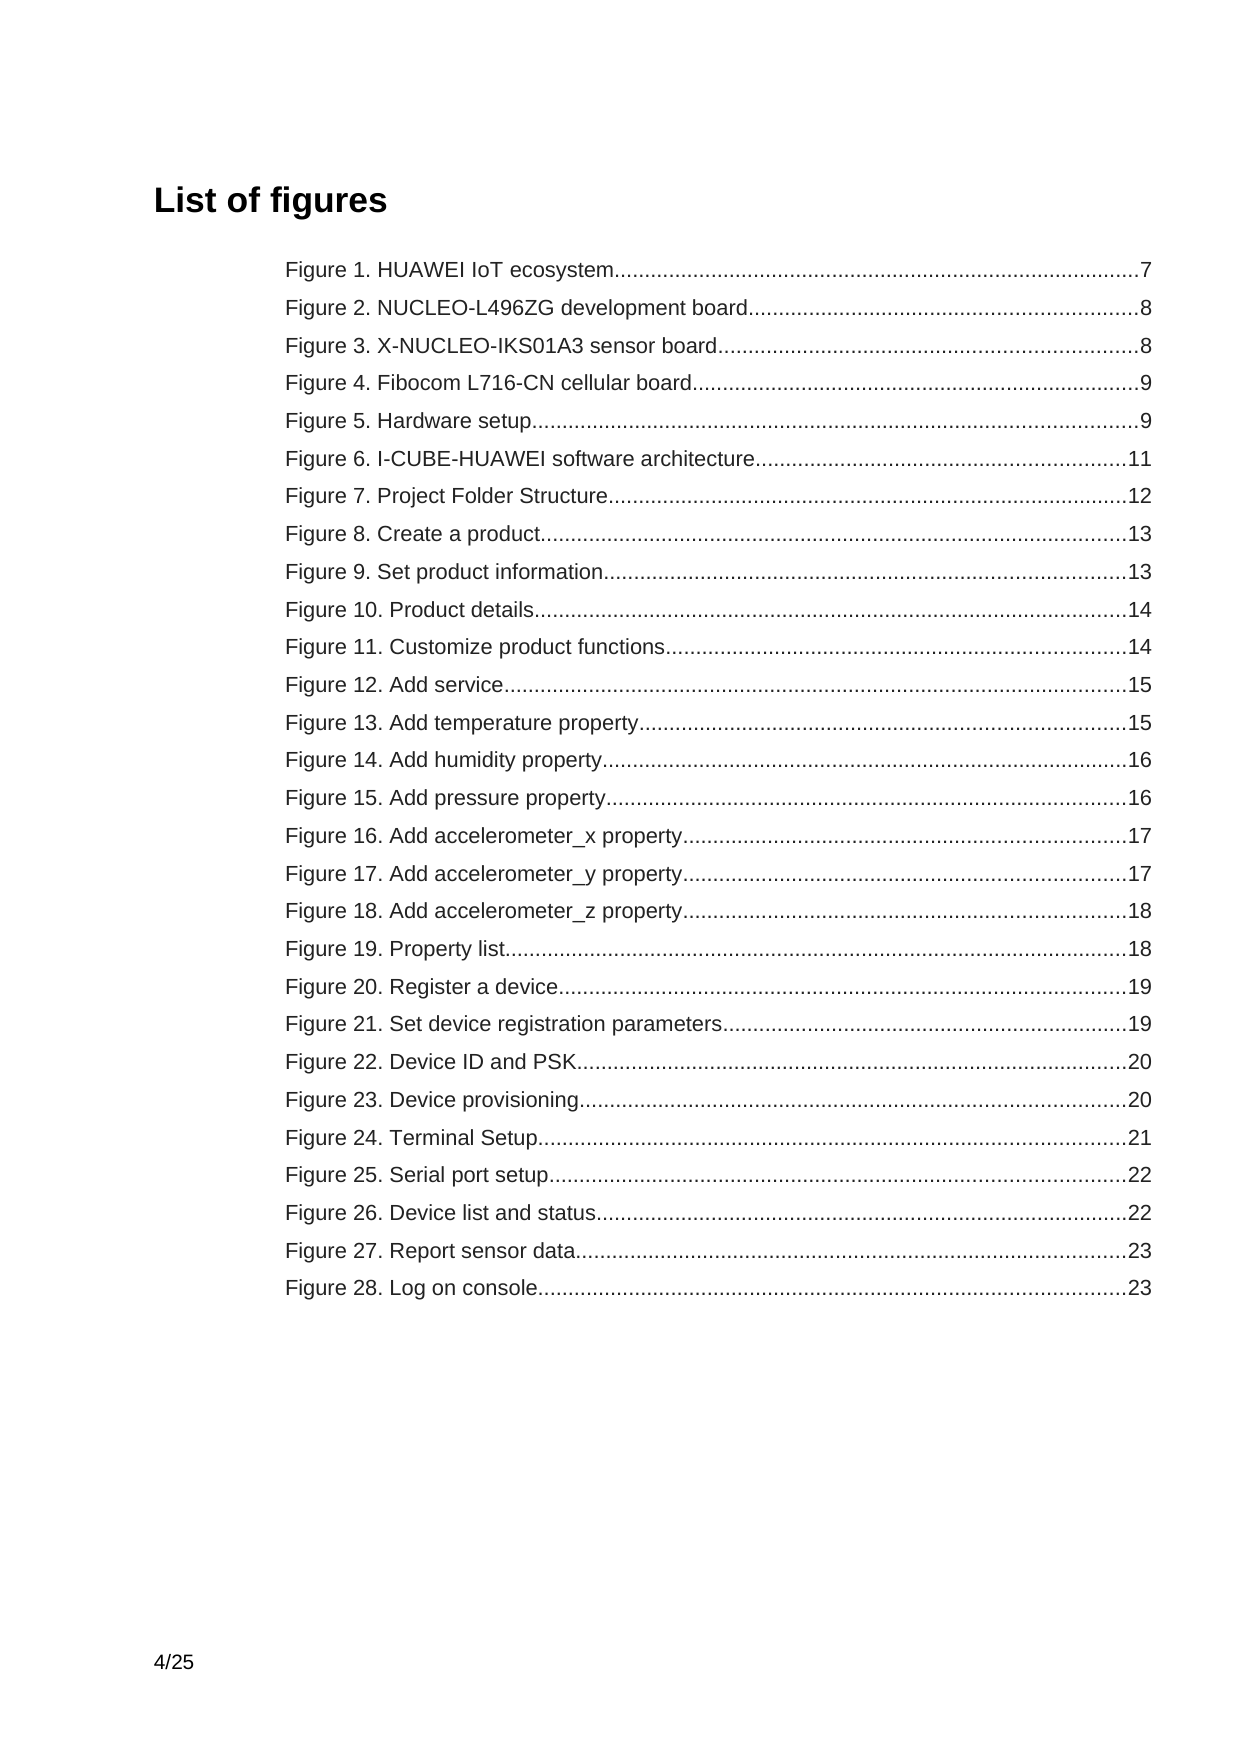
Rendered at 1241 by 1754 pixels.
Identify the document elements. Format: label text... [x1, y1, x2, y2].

text List of figures [153, 179, 1154, 219]
